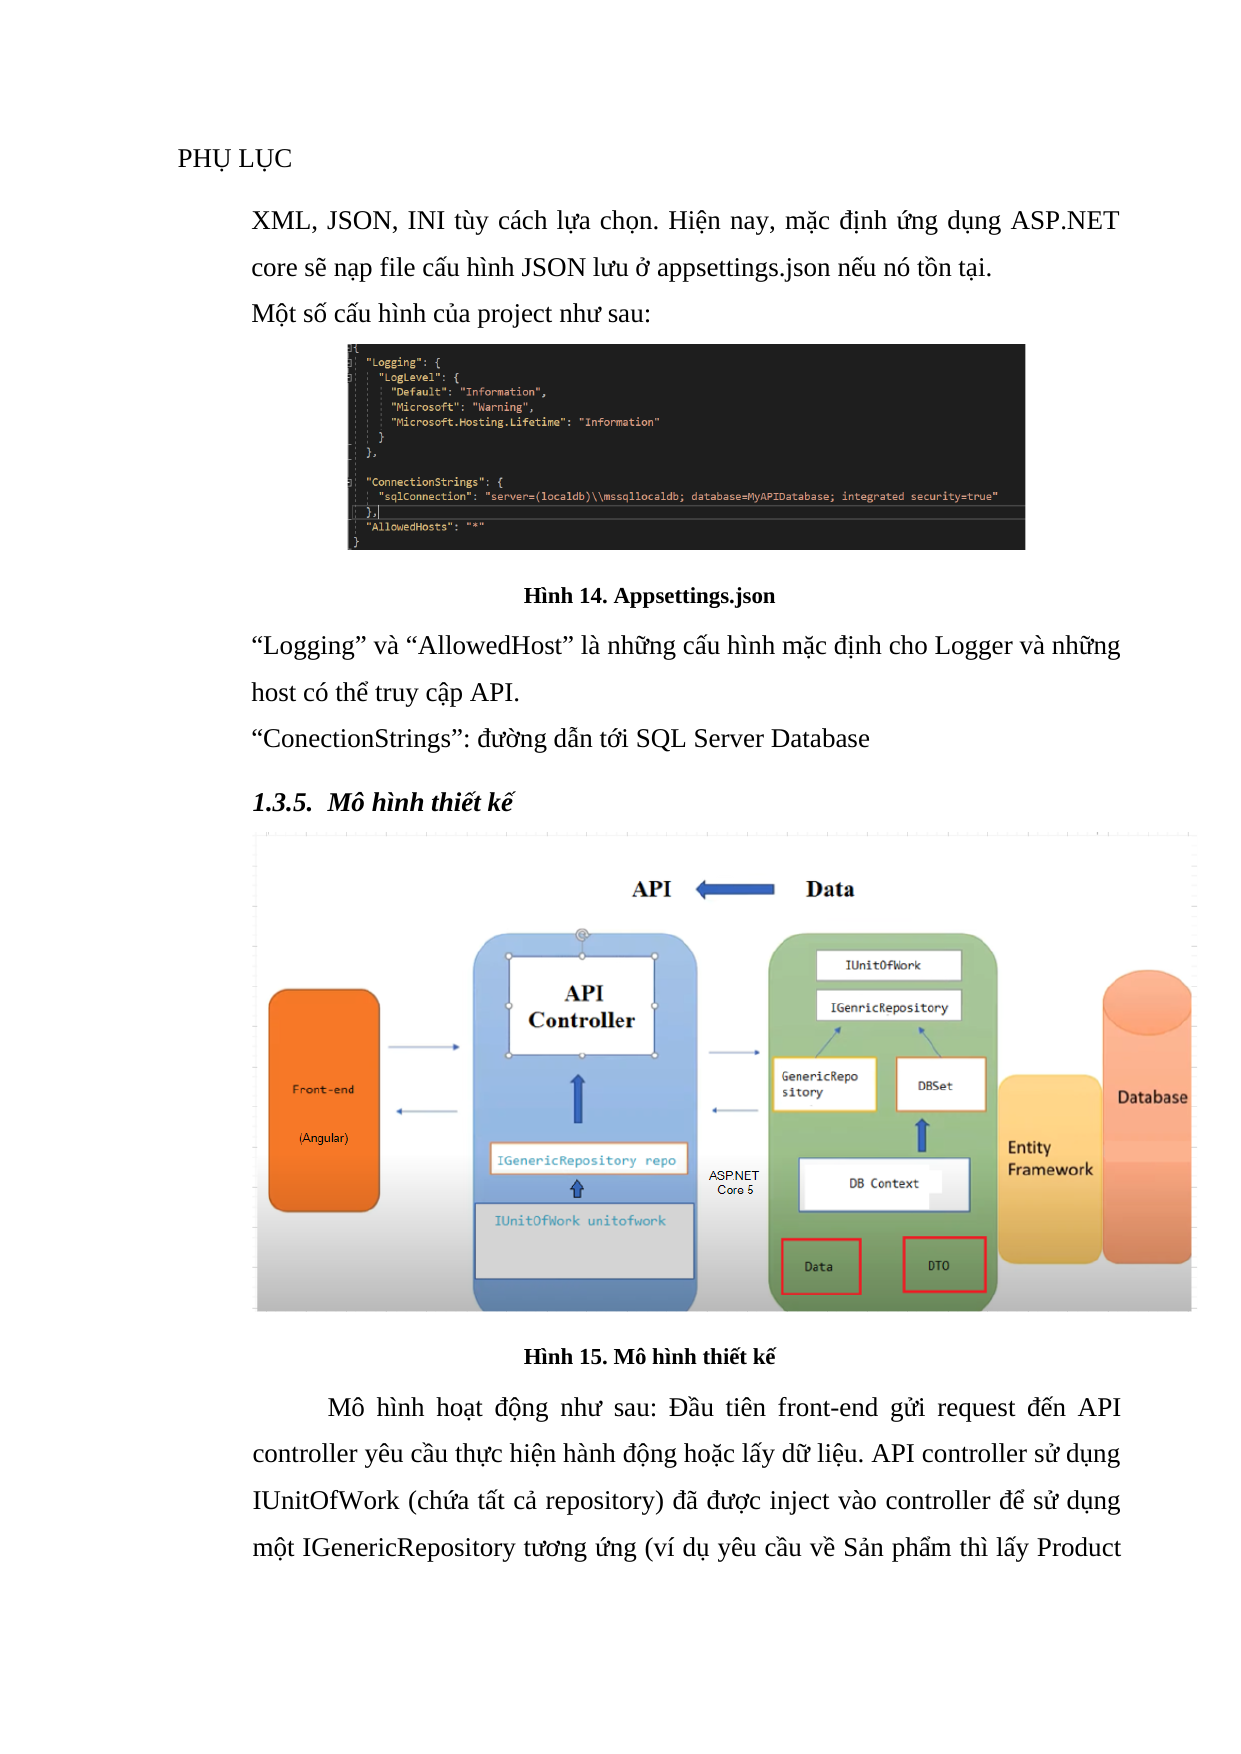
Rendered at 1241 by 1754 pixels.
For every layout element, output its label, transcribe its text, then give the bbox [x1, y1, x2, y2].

list Một số cấu hình của project như sau: [251, 297, 1122, 328]
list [252, 1391, 1122, 1562]
list “ConectionStrings”: đường dẫn tới SQL Server Database [251, 723, 1122, 754]
text Hình 15. Mô hình thiết kế [177, 1343, 1122, 1370]
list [251, 204, 1122, 282]
picture [347, 344, 1026, 550]
subtitle Mô hình thiết kế [252, 786, 1122, 817]
picture [252, 832, 1198, 1312]
text Hình 14. Appsettings.json [177, 582, 1122, 608]
list “Logging” và “AllowedHost” là những cấu hình mặc định cho Logger và những host có thể truy cập API. [251, 629, 1122, 707]
